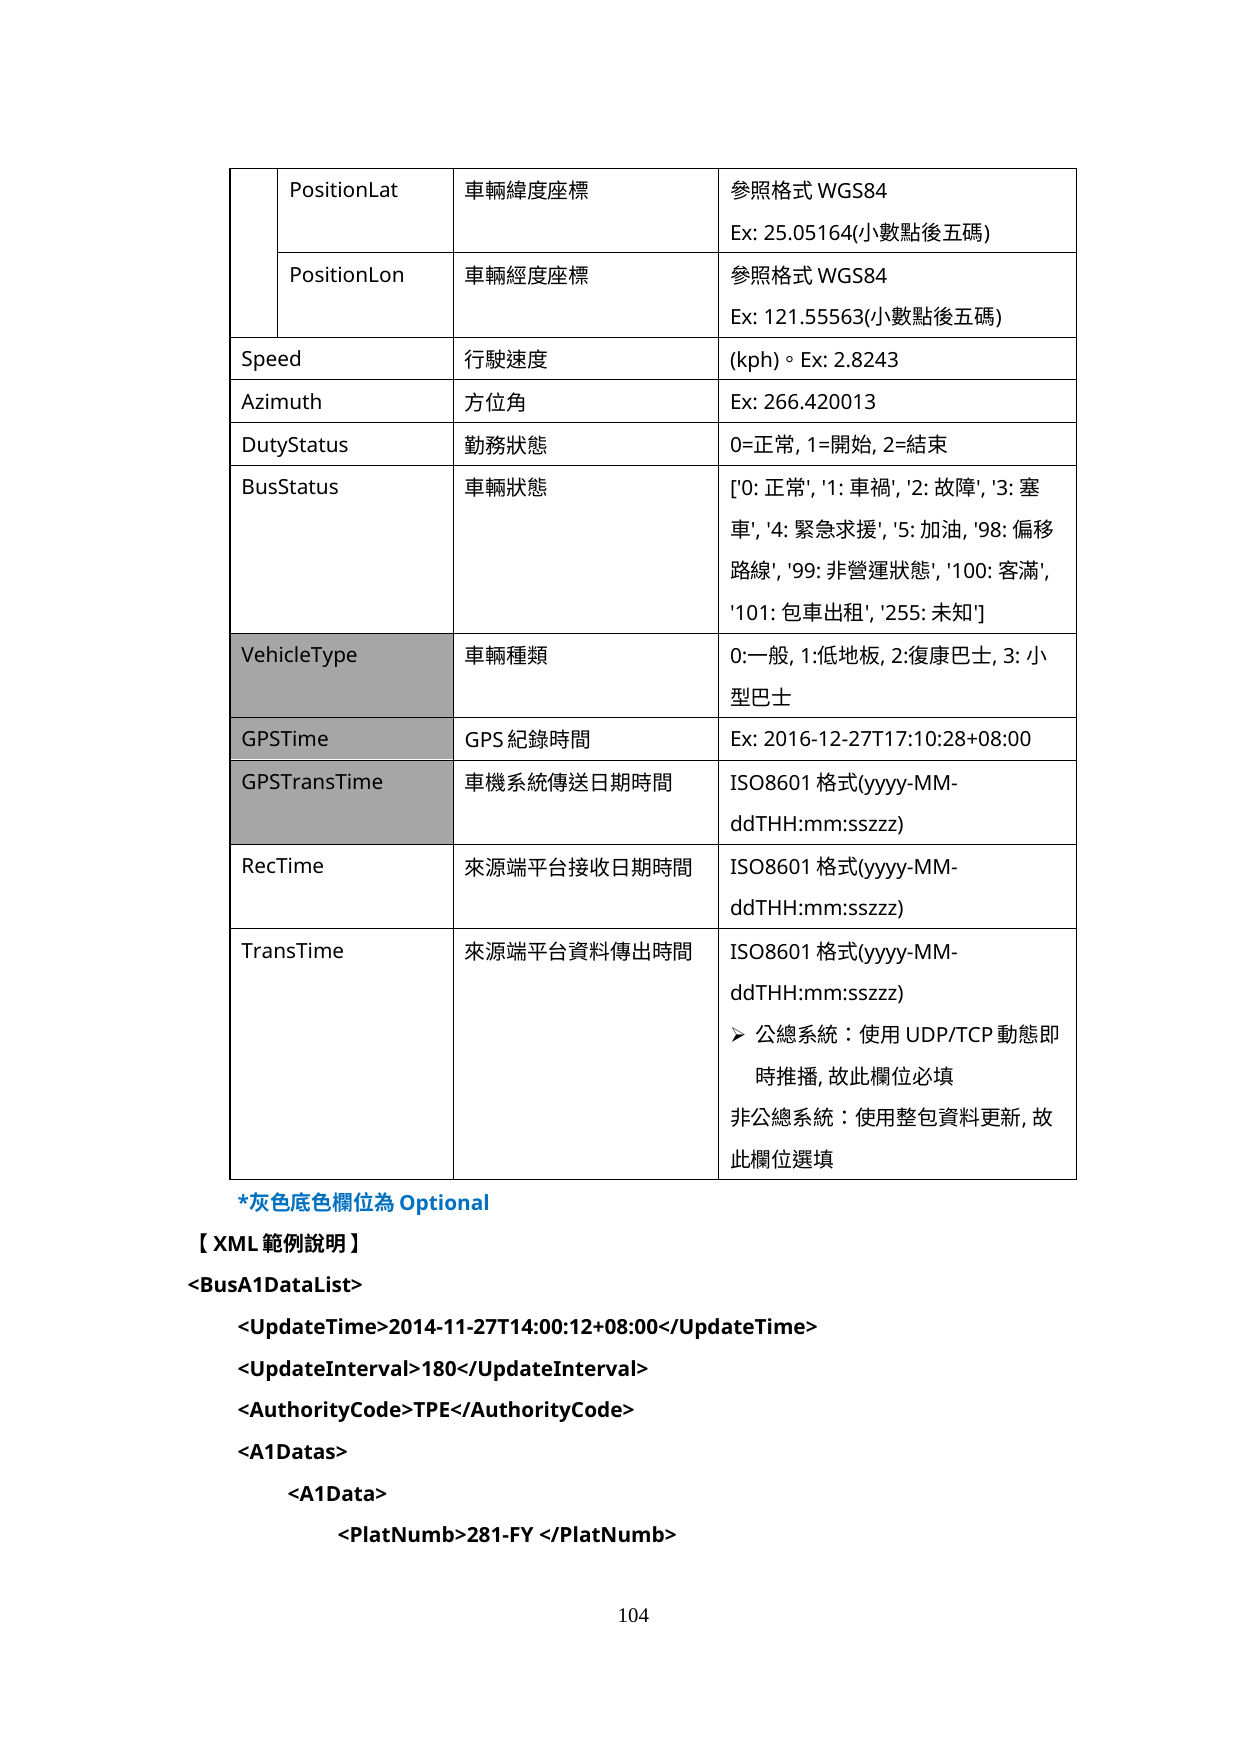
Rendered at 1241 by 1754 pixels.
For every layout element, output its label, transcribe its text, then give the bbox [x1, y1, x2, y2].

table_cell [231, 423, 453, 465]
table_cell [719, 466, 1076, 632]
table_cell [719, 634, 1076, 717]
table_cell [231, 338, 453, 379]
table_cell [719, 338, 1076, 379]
text <PlatNumb>281-FY </PlatNumb> [187, 1514, 1078, 1555]
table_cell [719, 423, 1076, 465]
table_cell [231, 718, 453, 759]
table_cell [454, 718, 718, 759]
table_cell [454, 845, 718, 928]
text <AuthorityCode>TPE</AuthorityCode> [187, 1389, 1078, 1430]
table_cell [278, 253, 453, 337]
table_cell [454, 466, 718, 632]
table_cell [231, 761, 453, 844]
text *灰色底色欄位為Optional [237, 1180, 1078, 1222]
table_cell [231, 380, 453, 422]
text <BusA1DataList> [187, 1264, 1078, 1305]
text <A1Data> [187, 1472, 1078, 1514]
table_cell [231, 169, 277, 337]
text <A1Datas> [187, 1430, 1078, 1472]
text <UpdateTime>2014-11-27T14:00:12+08:00</UpdateTime> [187, 1305, 1078, 1347]
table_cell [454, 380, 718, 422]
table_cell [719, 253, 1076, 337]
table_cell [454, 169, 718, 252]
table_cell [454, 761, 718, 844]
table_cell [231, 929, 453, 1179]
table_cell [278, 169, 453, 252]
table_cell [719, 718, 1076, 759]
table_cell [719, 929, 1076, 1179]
text <UpdateInterval>180</UpdateInterval> [187, 1347, 1078, 1389]
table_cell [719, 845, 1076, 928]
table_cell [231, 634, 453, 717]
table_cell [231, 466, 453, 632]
text 【 XML範例說明 】 [187, 1222, 1078, 1264]
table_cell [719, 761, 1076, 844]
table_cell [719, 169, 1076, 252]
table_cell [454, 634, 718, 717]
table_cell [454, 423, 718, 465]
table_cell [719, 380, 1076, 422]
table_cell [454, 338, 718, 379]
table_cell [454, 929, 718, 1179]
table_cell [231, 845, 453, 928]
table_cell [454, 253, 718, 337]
